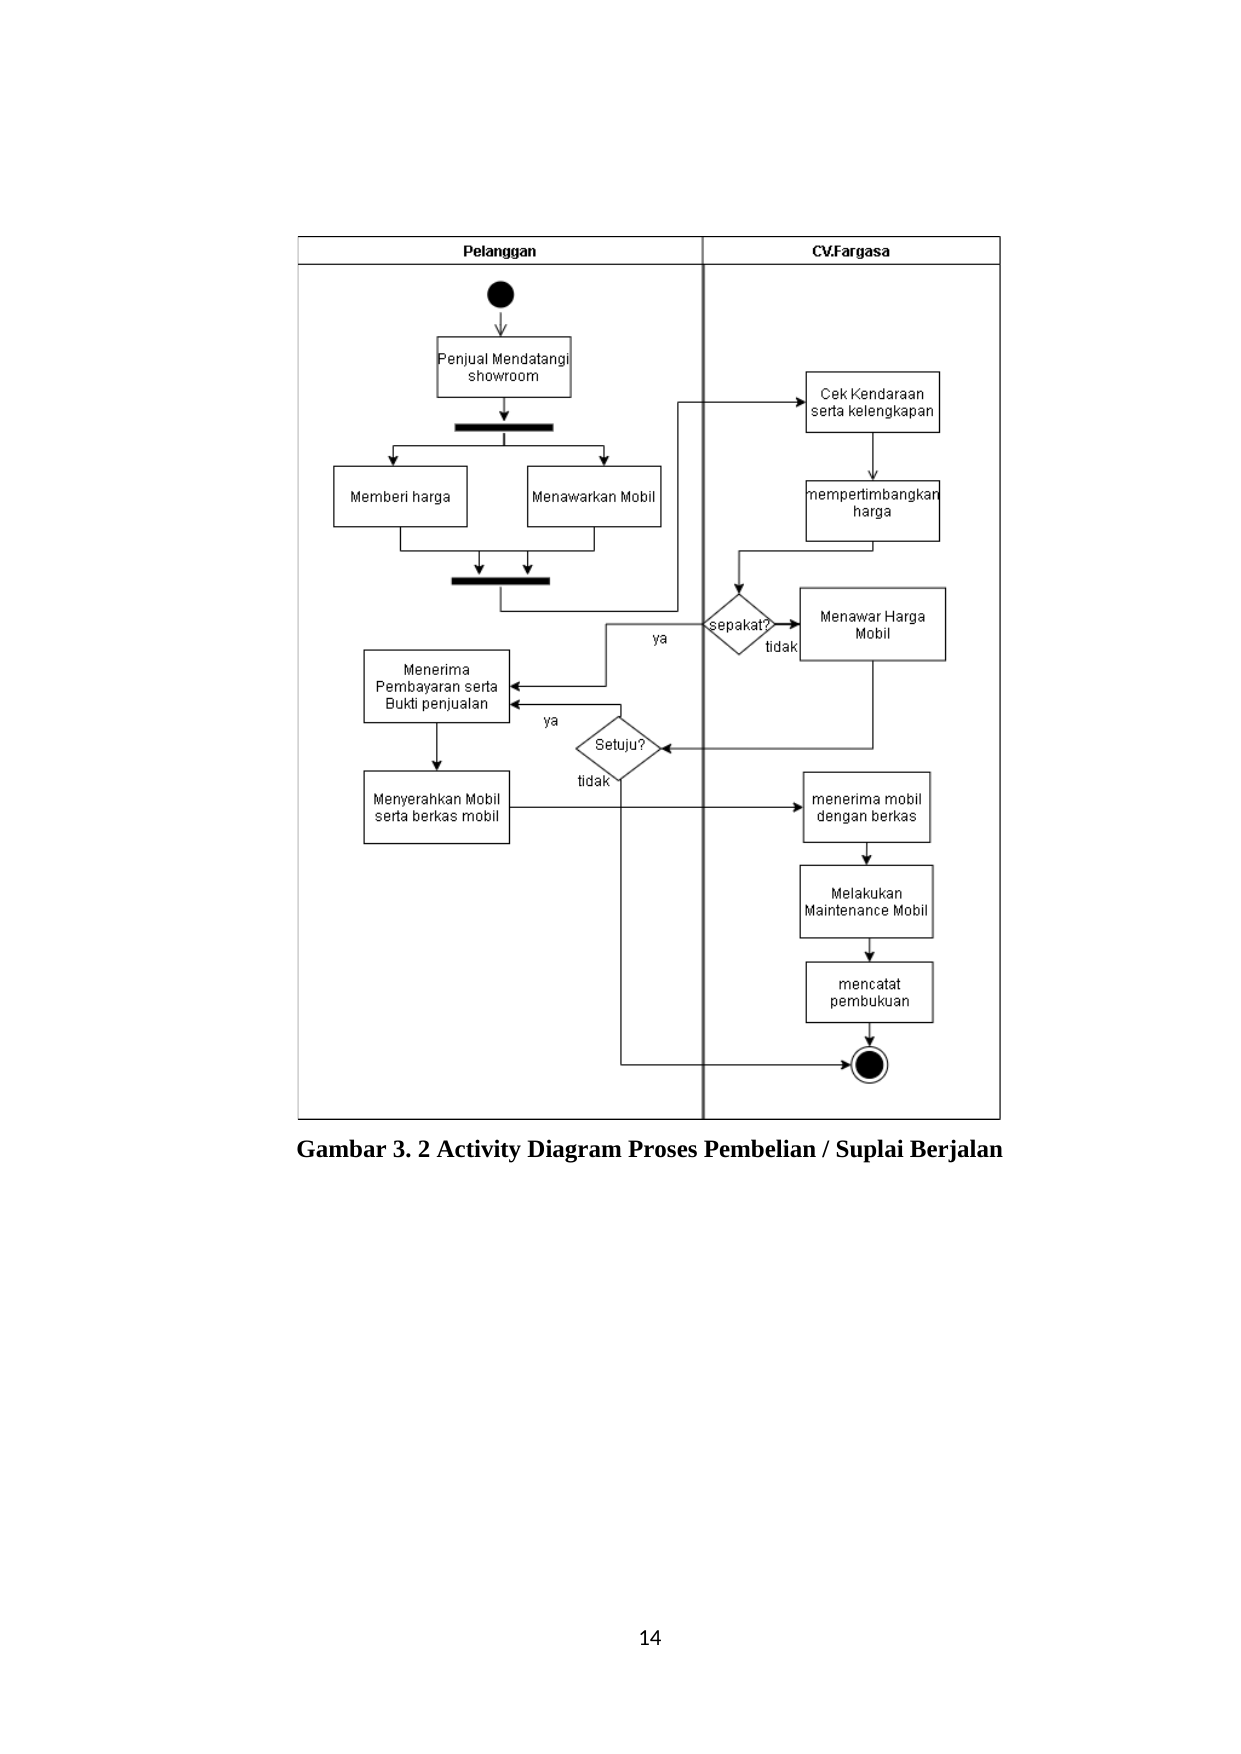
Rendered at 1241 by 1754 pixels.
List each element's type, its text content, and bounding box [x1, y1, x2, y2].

picture [297, 236, 1002, 1120]
text Gambar 3. 2 Activity Diagram Proses Pembelian / Suplai Berjalan [236, 1134, 1063, 1162]
